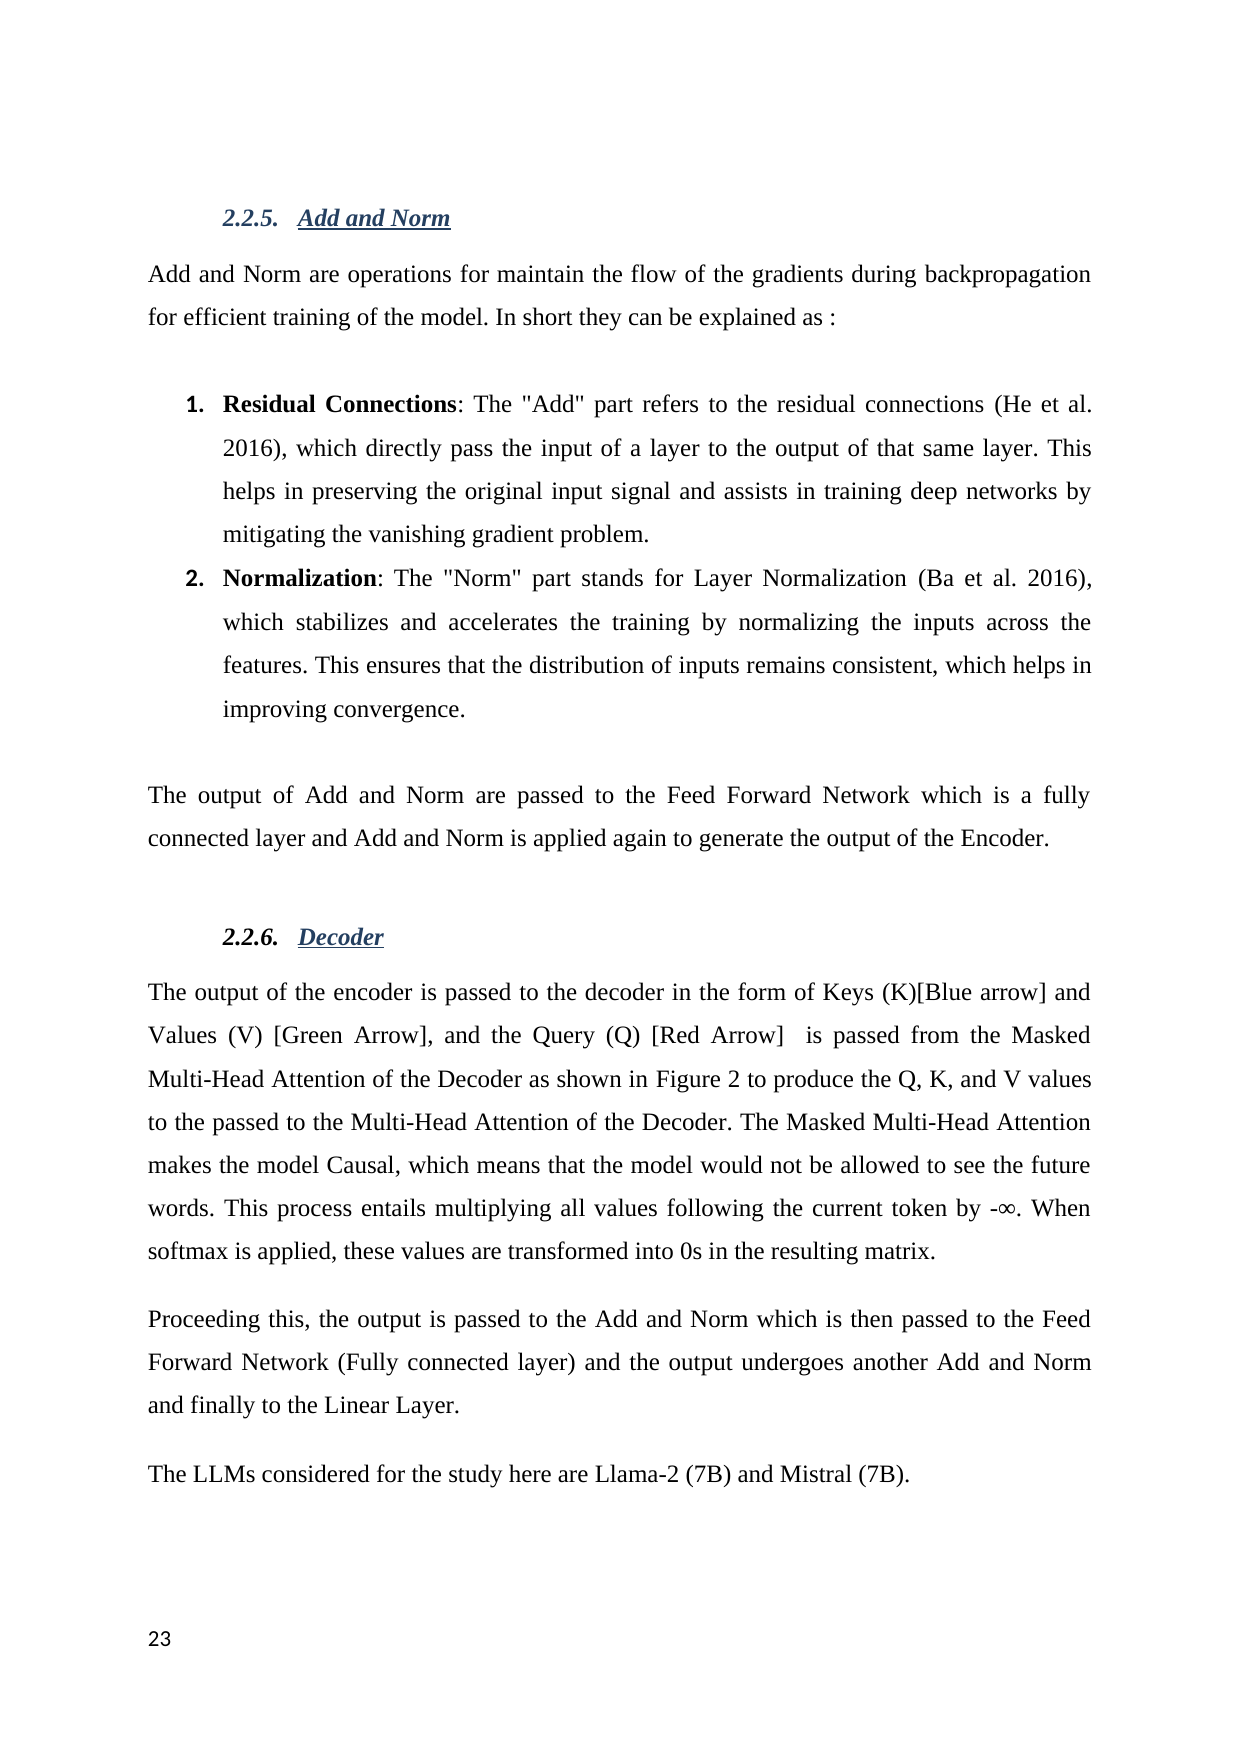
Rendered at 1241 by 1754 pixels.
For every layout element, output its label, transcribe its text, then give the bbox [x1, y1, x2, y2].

text The output of the encoder is passed to the decoder in the form of Keys (K)[Blue arrow] and Values (V) [Green Arrow], and the Query (Q) [Red Arrow] is passed from the Masked Multi-Head Attention of the Decoder as shown in Figure 2 to produce the Q, K, and V values to the passed to the Multi-Head Attention of the Decoder. The Masked Multi-Head Attention makes the model Causal, which means that the model would not be allowed to see the future words. This process entails multiplying all values following the current token by -∞. When softmax is applied, these values are transformed into 0s in the resulting matrix. [148, 977, 1092, 1265]
text The output of Add and Norm are passed to the Feed Forward Network which is a fully connected layer and Add and Norm is applied again to generate the output of the Encoder. [148, 780, 1092, 852]
subtitle Add and Norm [223, 203, 1092, 232]
list Normalization: The "Norm" part stands for Layer Normalization (Ba et al. 2016), which stabilizes and accelerates the training by normalizing the inputs across the features. This ensures that the distribution of inputs remains consistent, which helps in improving convergence. [185, 563, 1092, 722]
text Add and Norm are operations for maintain the flow of the gradients during backpropagation for efficient training of the model. In short they can be explained as : [148, 259, 1092, 331]
subtitle Decoder [223, 922, 1092, 951]
list Residual Connections: The "Add" part refers to the residual connections (He et al. 2016), which directly pass the input of a layer to the output of that same layer. This helps in preserving the original input signal and assists in training deep networks by mitigating the vanishing gradient problem. [185, 388, 1092, 548]
text Proceeding this, the output is passed to the Add and Norm which is then passed to the Feed Forward Network (Fully connected layer) and the output undergoes another Add and Norm and finally to the Linear Layer. [148, 1304, 1092, 1419]
text The LLMs considered for the study here are Llama-2 (7B) and Mistral (7B). [148, 1459, 1092, 1487]
